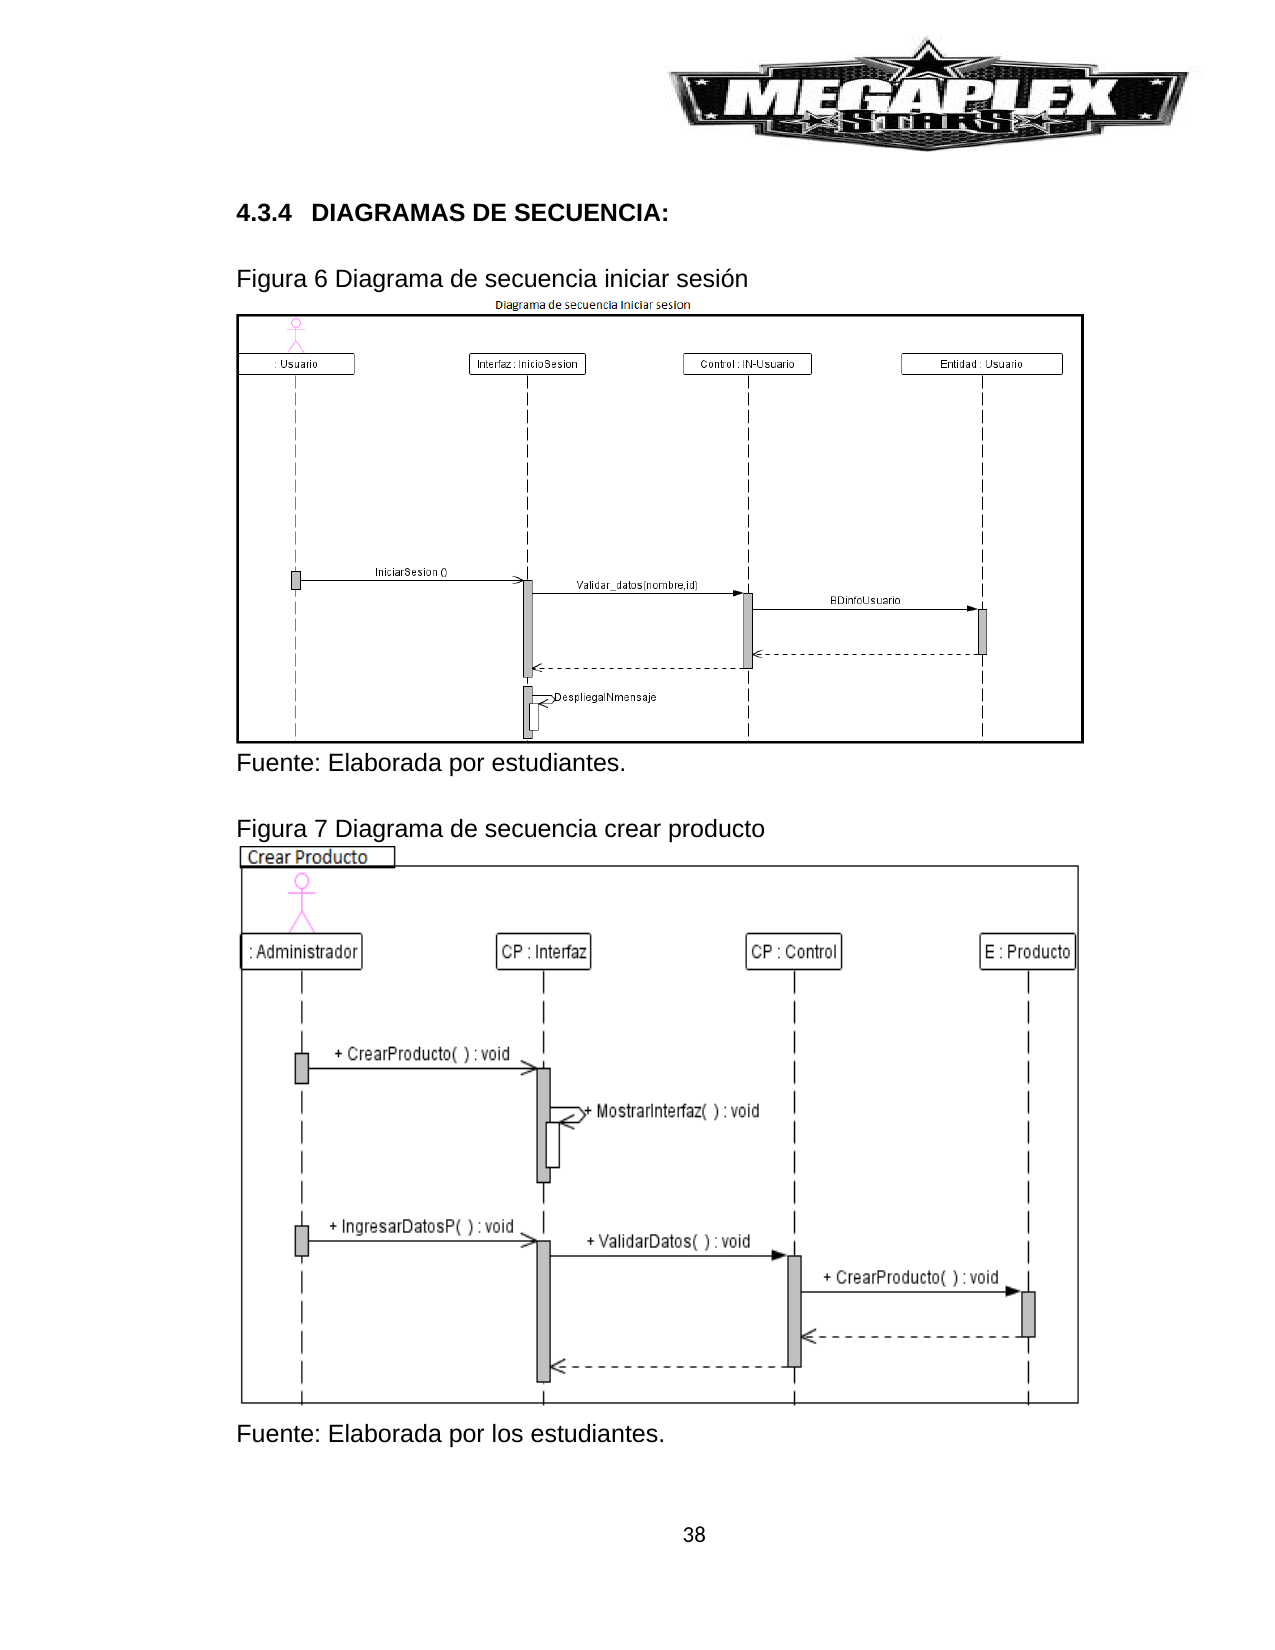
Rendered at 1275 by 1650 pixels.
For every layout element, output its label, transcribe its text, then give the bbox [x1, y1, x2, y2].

list Fuente: Elaborada por estudiantes. [236, 748, 1152, 776]
list Figura 6 Diagrama de secuencia iniciar sesión [236, 264, 1152, 293]
picture [236, 297, 1092, 744]
list Figura 7 Diagrama de secuencia crear producto [236, 814, 1152, 842]
picture [633, 26, 1259, 158]
list Fuente: Elaborada por los estudiantes. [236, 1419, 1152, 1448]
subtitle DIAGRAMAS DE SECUENCIA: [236, 198, 1152, 227]
picture [236, 846, 1092, 1416]
